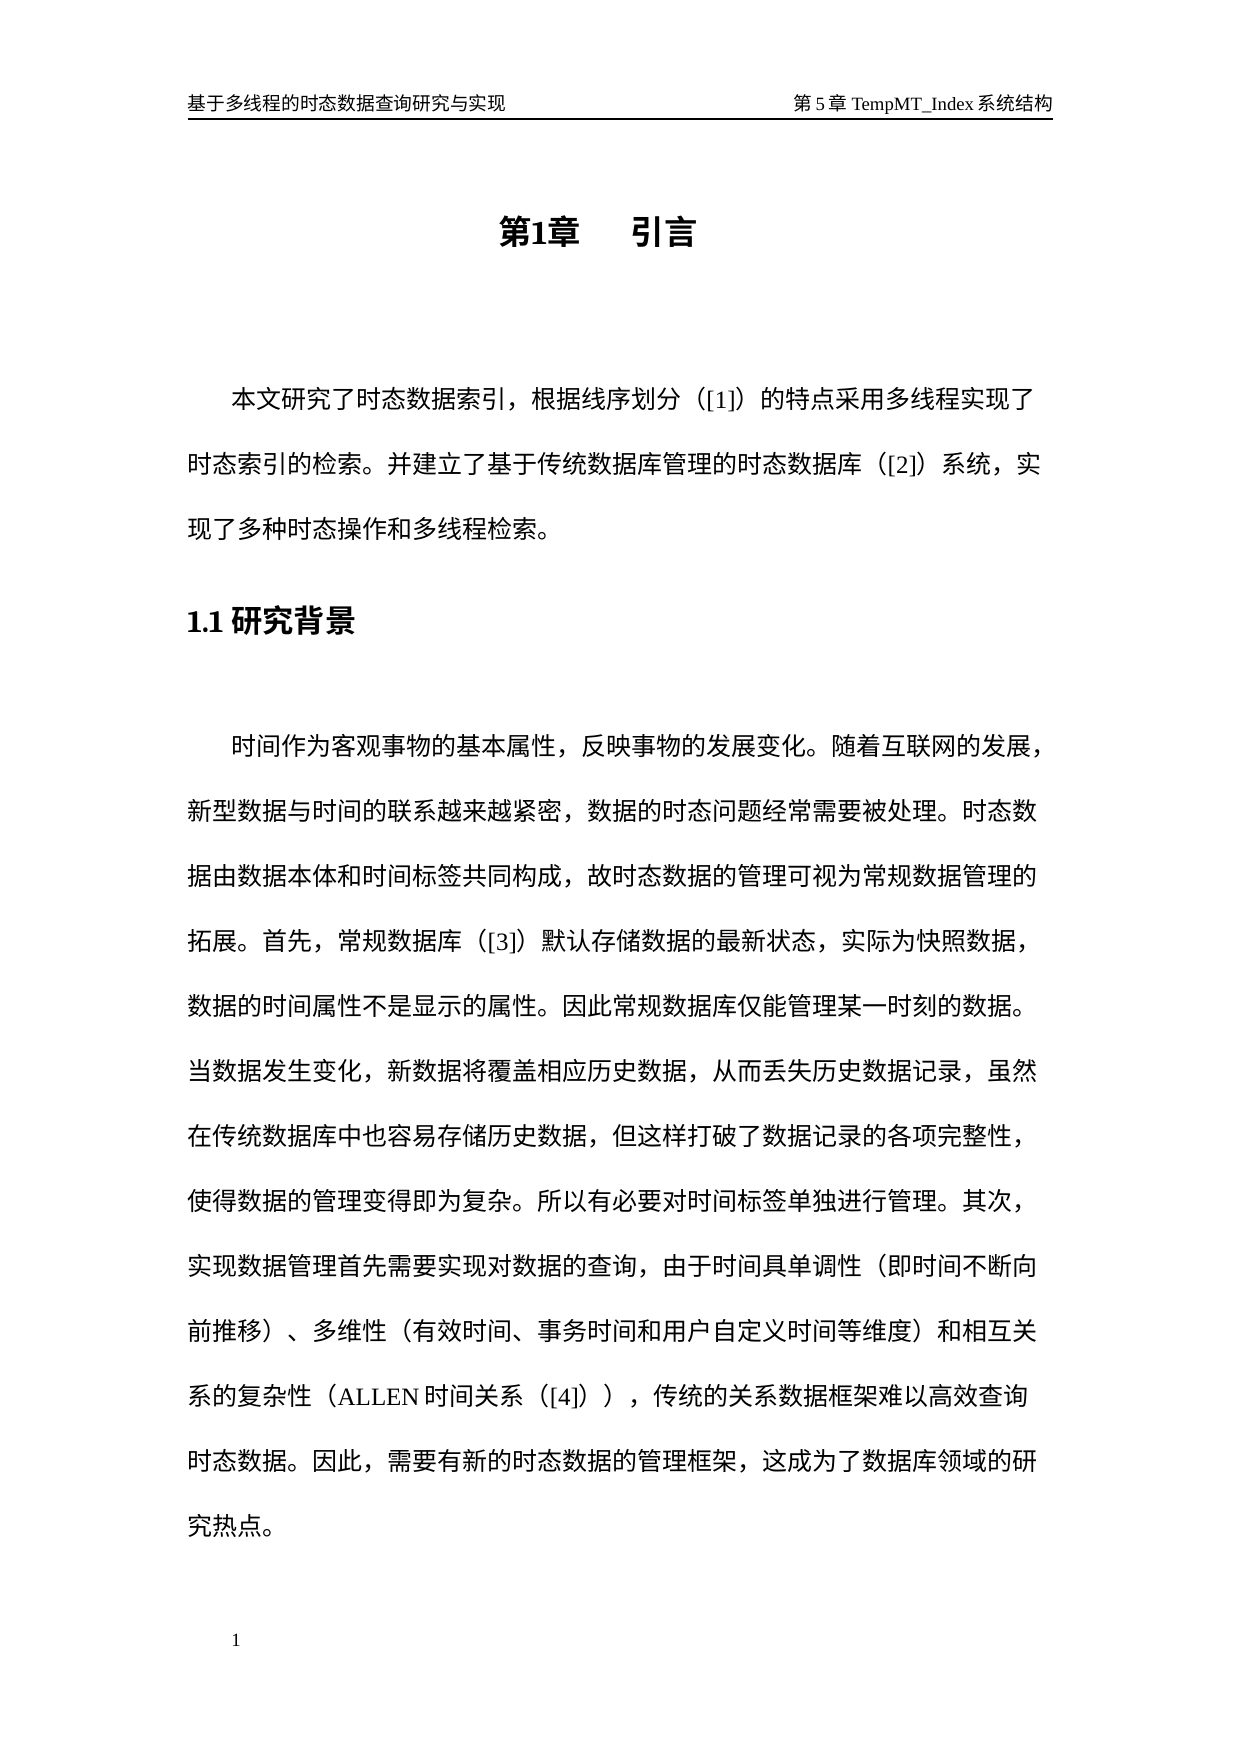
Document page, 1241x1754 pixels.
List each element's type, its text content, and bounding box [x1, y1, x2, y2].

text 时间作为客观事物的基本属性，反映事物的发展变化。随着互联网的发展，新型数据与时间的联系越来越紧密，数据的时态问题经常需要被处理。时态数据由数据本体和时间标签共同构成，故时态数据的管理可视为常规数据管理的拓展。首先，常规数据库（[3]）默认存储数据的最新状态，实际为快照数据，数据的时间属性不是显示的属性。因此常规数据库仅能管理某一时刻的数据。当数据发生变化，新数据将覆盖相应历史数据，从而丢失历史数据记录，虽然在传统数据库中也容易存储历史数据，但这样打破了数据记录的各项完整性，使得数据的管理变得即为复杂。所以有必要对时间标签单独进行管理。其次，实现数据管理首先需要实现对数据的查询，由于时间具单调性（即时间不断向前推移）、多维性（有效时间、事务时间和用户自定义时间等维度）和相互关系的复杂性（ALLEN时间关系（[4]）），传统的关系数据框架难以高效查询时态数据。因此，需要有新的时态数据的管理框架，这成为了数据库领域的研究热点。 [187, 712, 1053, 1557]
subtitle 引言 [187, 197, 1053, 262]
text 本文研究了时态数据索引，根据线序划分（[1]）的特点采用多线程实现了时态索引的检索。并建立了基于传统数据库管理的时态数据库（[2]）系统，实现了多种时态操作和多线程检索。 [187, 365, 1053, 560]
subtitle 研究背景 [187, 587, 1053, 652]
